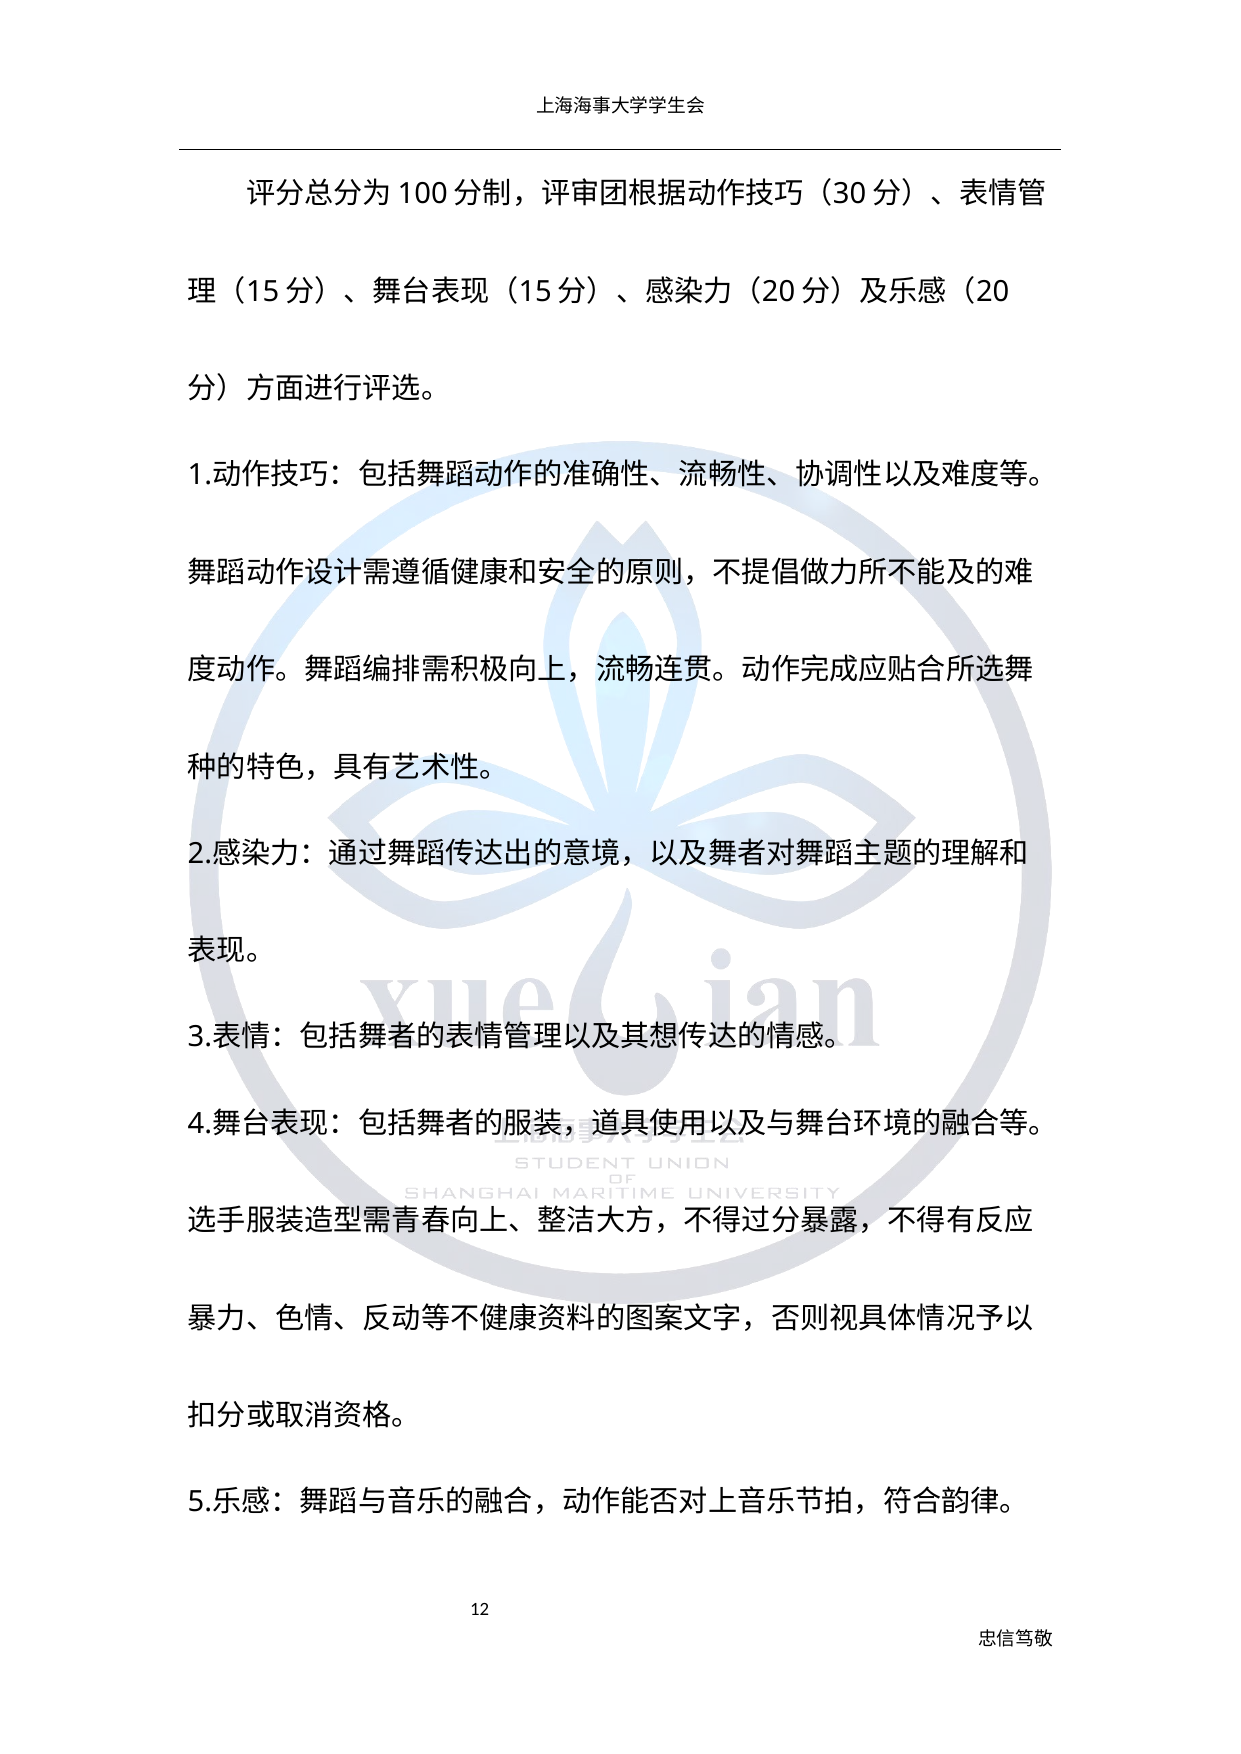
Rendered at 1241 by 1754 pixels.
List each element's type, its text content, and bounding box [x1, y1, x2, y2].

list 1.动作技巧：包括舞蹈动作的准确性、流畅性、协调性以及难度等。舞蹈动作设计需遵循健康和安全的原则，不提倡做力所不能及的难度动作。舞蹈编排需积极向上，流畅连贯。动作完成应贴合所选舞种的特色，具有艺术性。 [187, 439, 1053, 797]
list 评分总分为100分制，评审团根据动作技巧（30分）、表情管理（15分）、舞台表现（15分）、感染力（20分）及乐感（20分）方面进行评选。 [187, 158, 1053, 418]
list 4.舞台表现：包括舞者的服装，道具使用以及与舞台环境的融合等。选手服装造型需青春向上、整洁大方，不得过分暴露，不得有反应暴力、色情、反动等不健康资料的图案文字，否则视具体情况予以扣分或取消资格。 [187, 1088, 1053, 1445]
list 3.表情：包括舞者的表情管理以及其想传达的情感。 [187, 1002, 1053, 1067]
list 2.感染力：通过舞蹈传达出的意境，以及舞者对舞蹈主题的理解和表现。 [187, 818, 1053, 981]
list 5.乐感：舞蹈与音乐的融合，动作能否对上音乐节拍，符合韵律。 [187, 1467, 1053, 1532]
